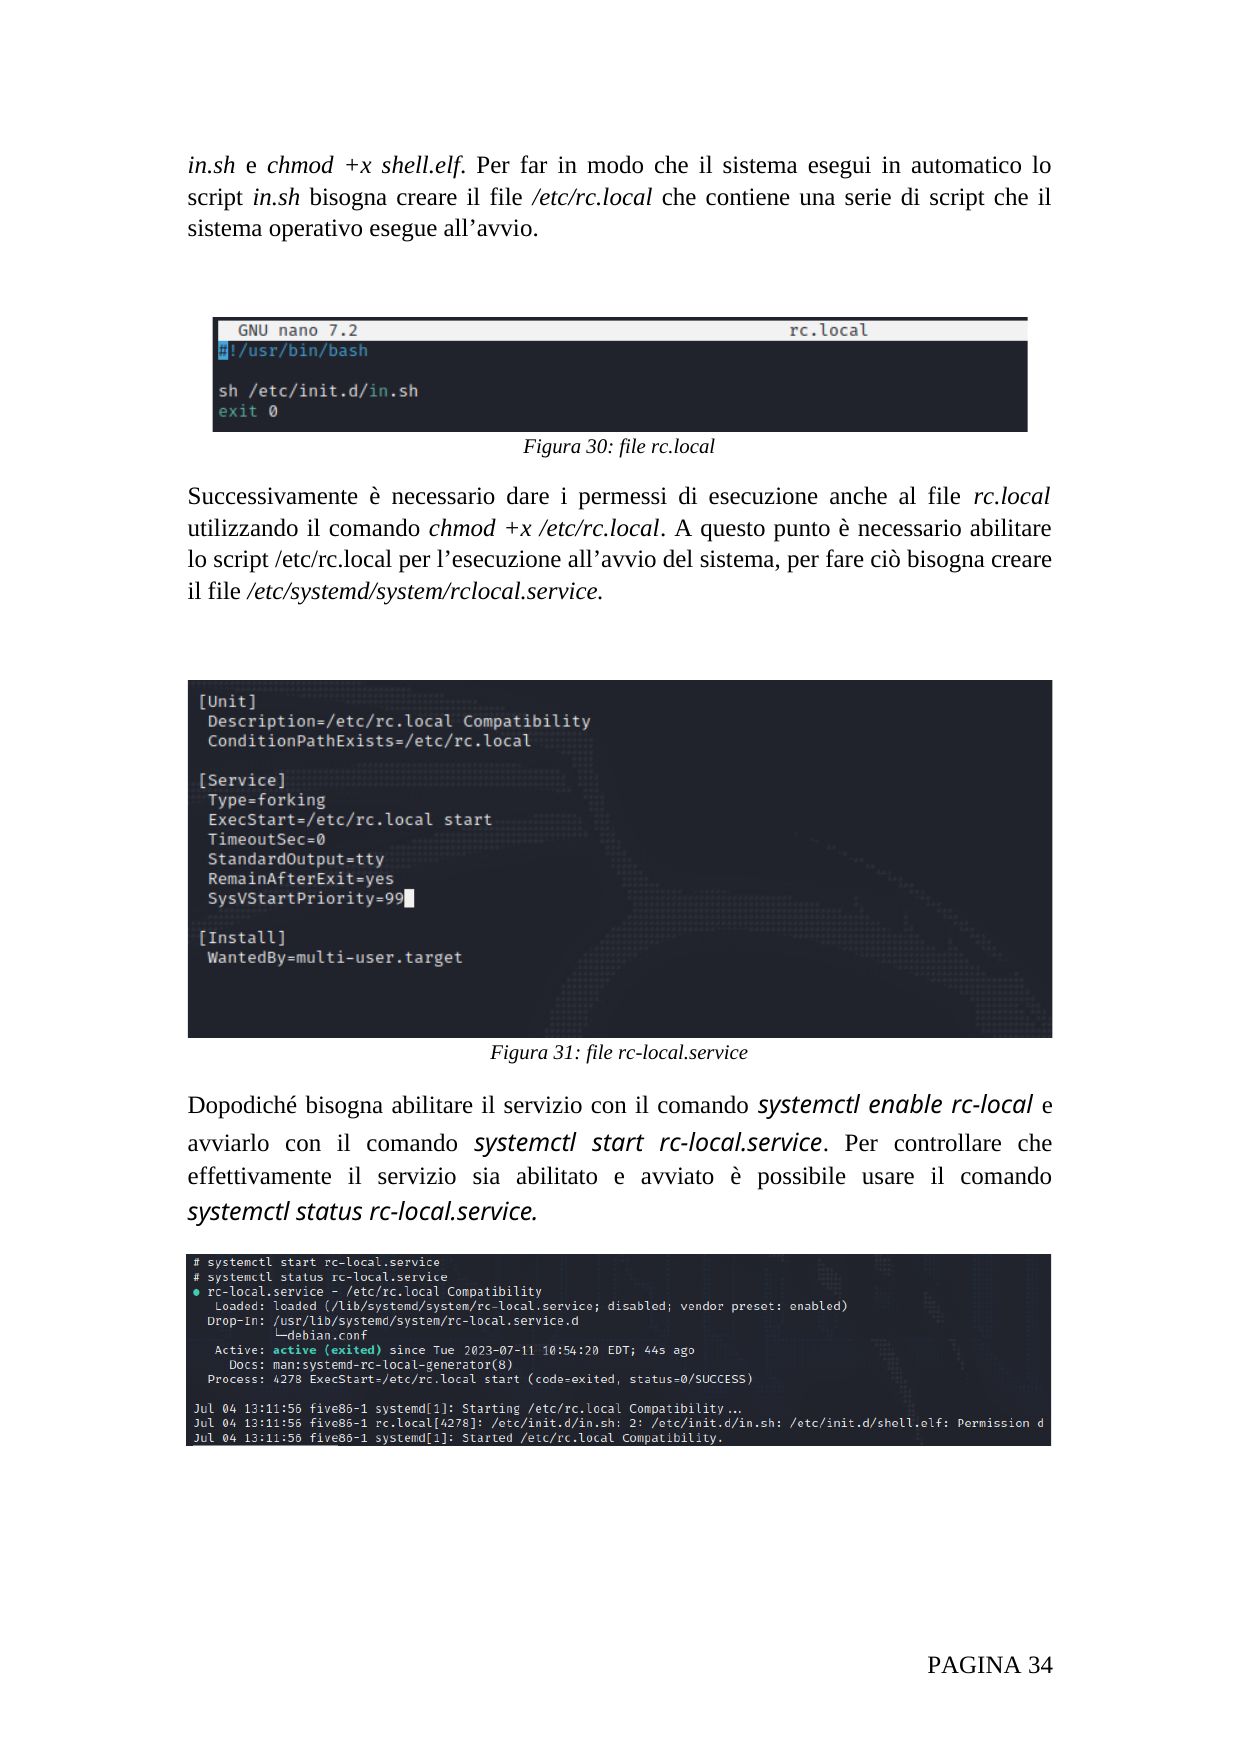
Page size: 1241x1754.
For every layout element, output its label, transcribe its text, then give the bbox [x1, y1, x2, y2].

text Dopodiché bisogna abilitare il servizio con il comando systemctl enable rc-local e avviarlo con il comando systemctl start rc-local.service. Per controllare che effettivamente il servizio sia abilitato e avviato è possibile usare il comando systemctl status rc-local.service. [187, 1087, 1053, 1228]
text Figura 31: file rc-local.service [187, 1038, 1053, 1064]
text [187, 150, 1053, 242]
picture [212, 317, 1028, 432]
picture [186, 1254, 1052, 1446]
picture [187, 680, 1053, 1038]
text Successivamente è necessario dare i permessi di esecuzione anche al file rc.local utilizzando il comando chmod +x /etc/rc.local. A questo punto è necessario abilitare lo script /etc/rc.local per l’esecuzione all’avvio del sistema, per fare ciò bisogna creare il file /etc/systemd/system/rclocal.service. [187, 481, 1053, 605]
